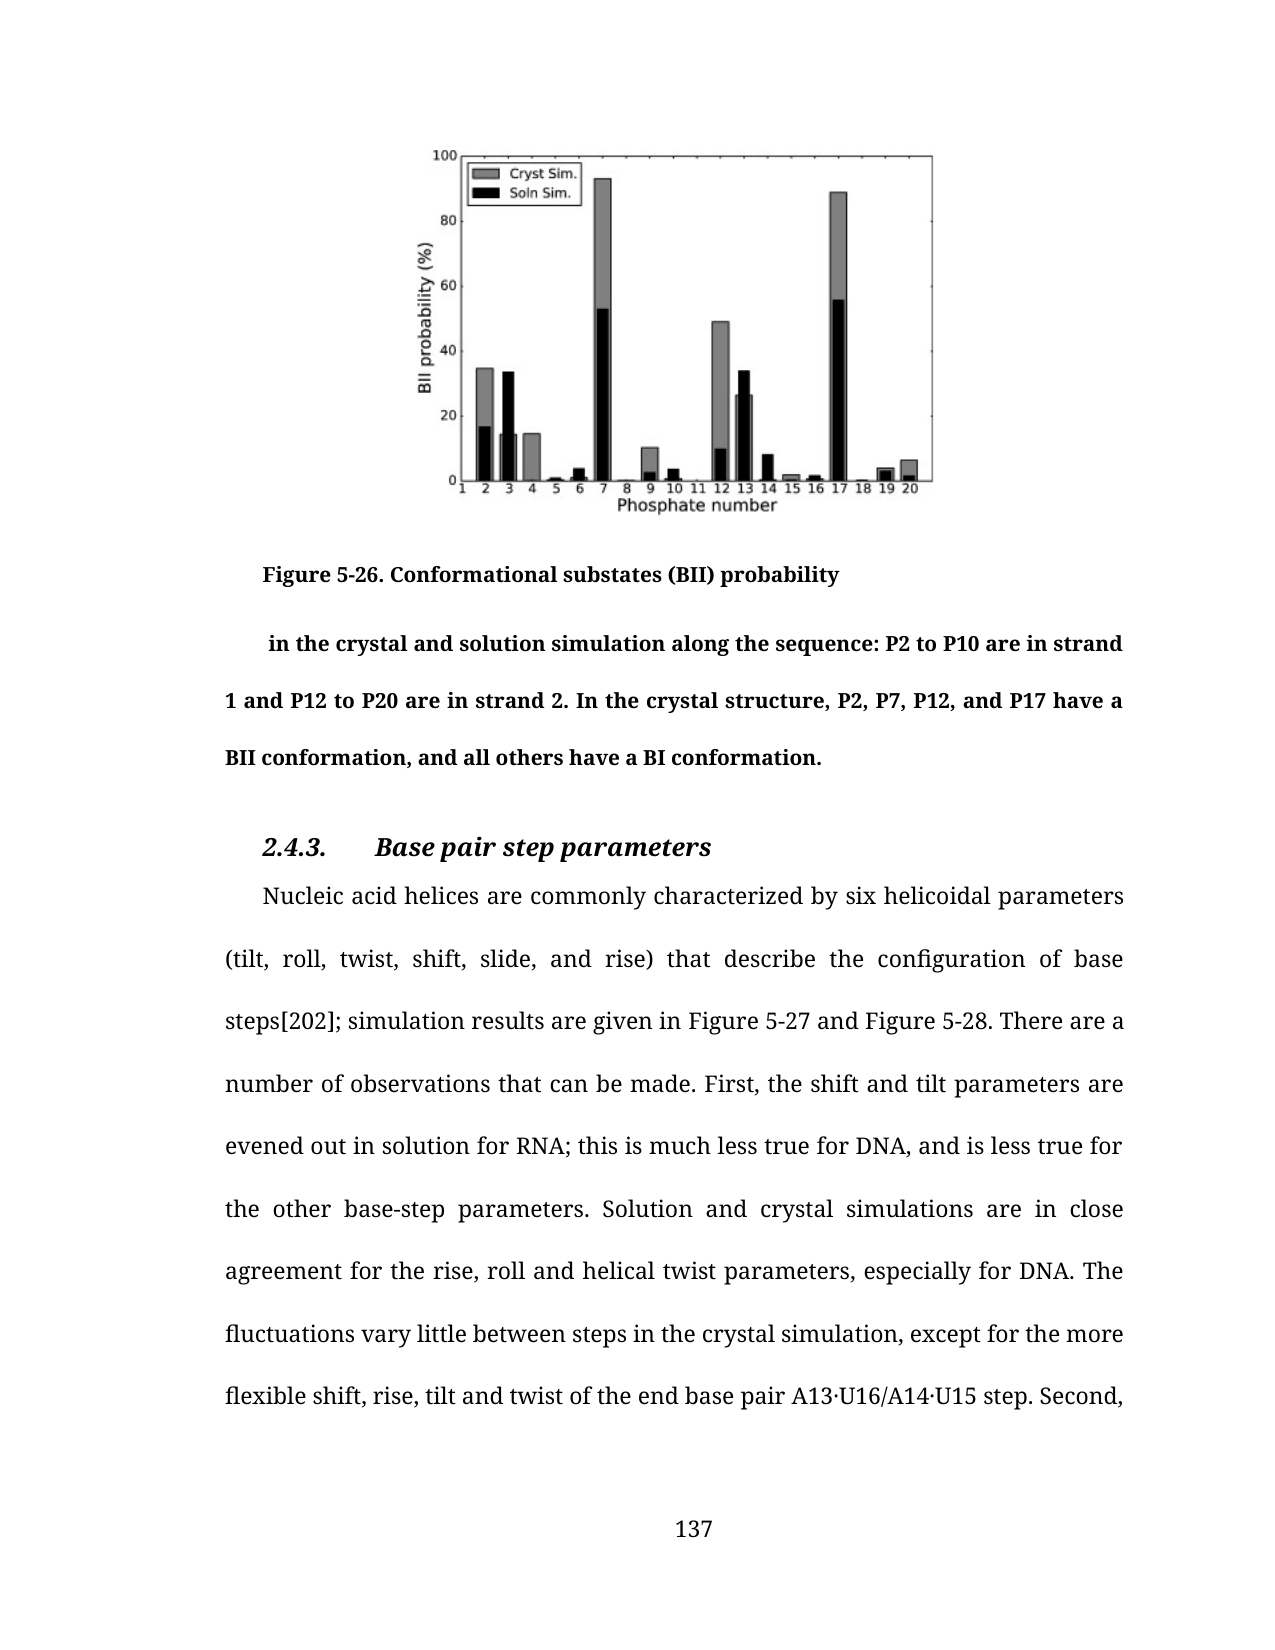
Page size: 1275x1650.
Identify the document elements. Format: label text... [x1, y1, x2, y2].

picture [416, 150, 934, 517]
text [225, 880, 1125, 1412]
text in the crystal and solution simulation along the sequence: P2 to P10 are in strand 1 and P12 to P20 are in strand 2. In the crystal structure, P2, P7, P12, and P17 have a BII conformation, and all others have a BI conformation. [225, 629, 1125, 772]
subtitle Base pair step parameters [225, 829, 1125, 863]
